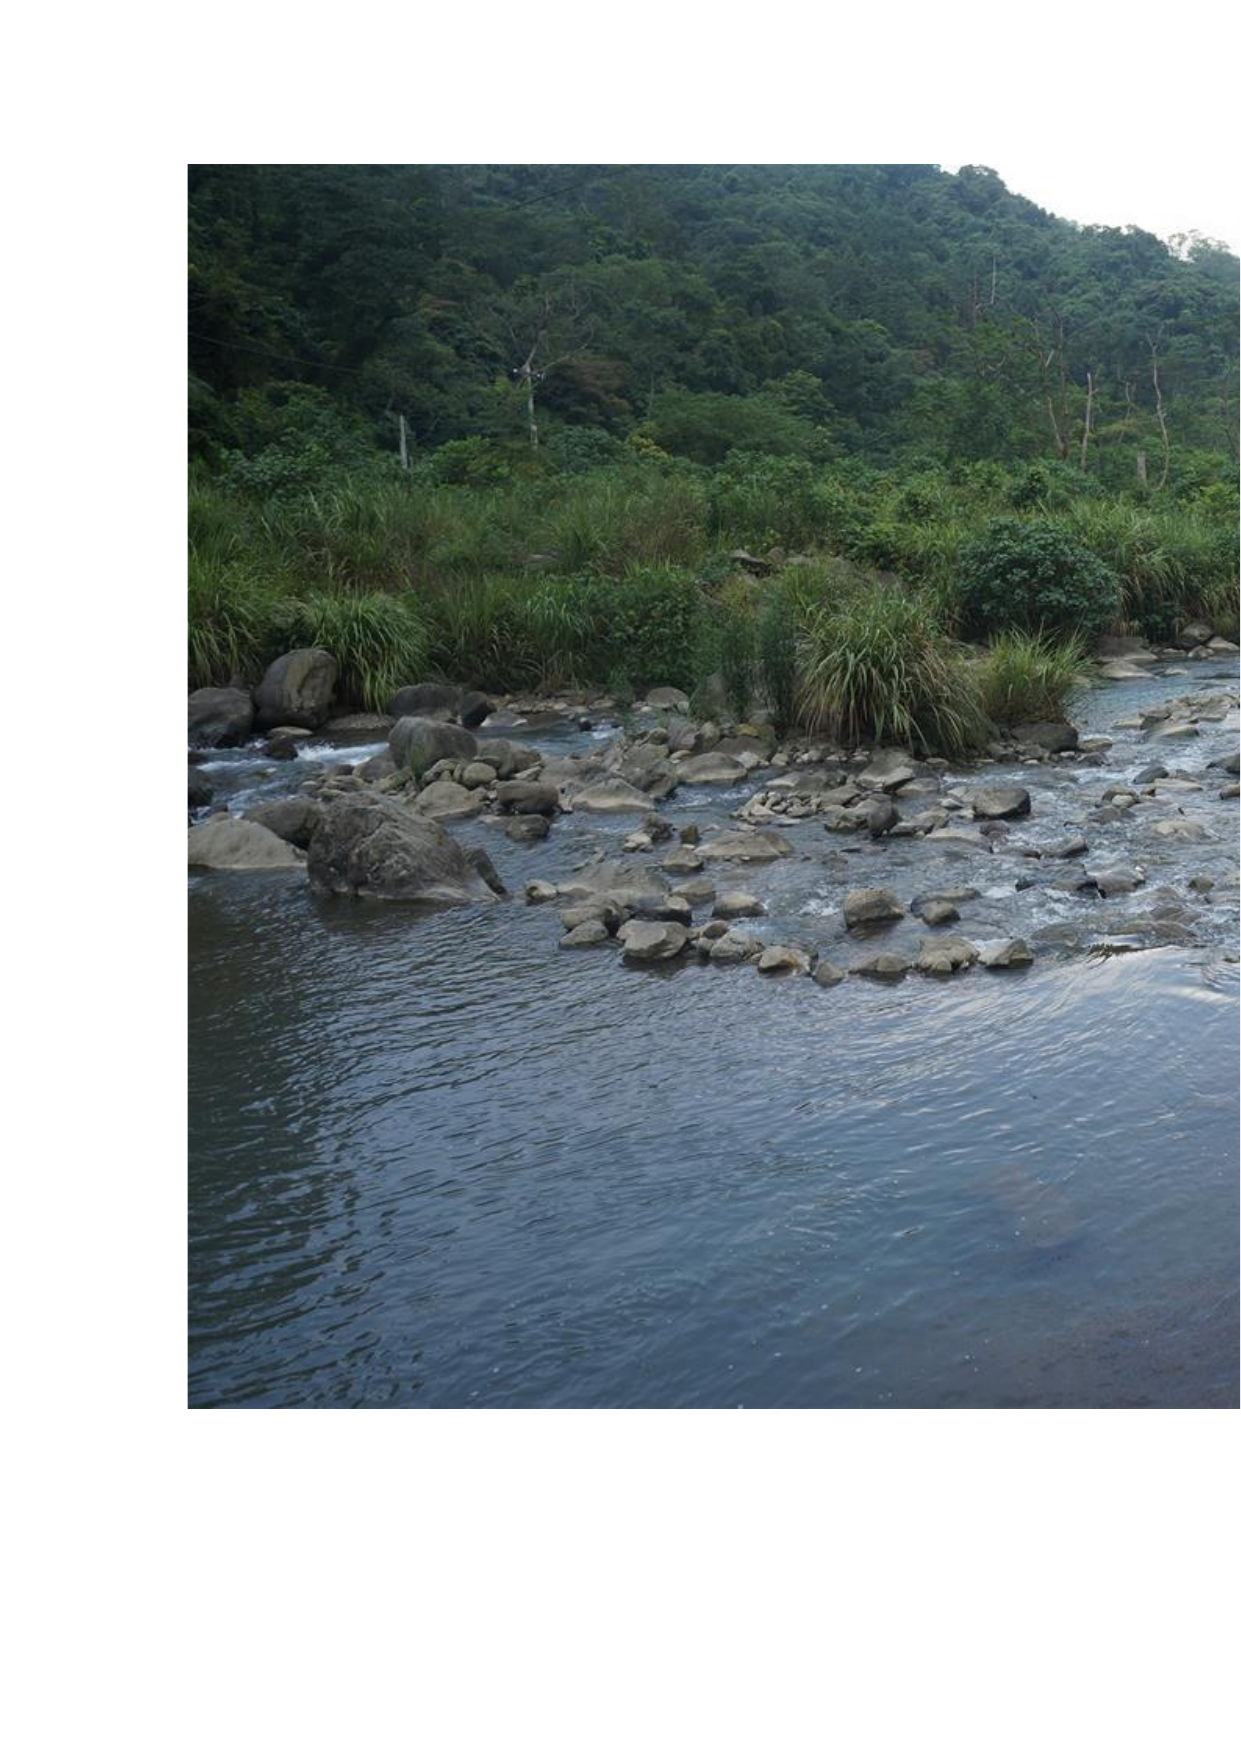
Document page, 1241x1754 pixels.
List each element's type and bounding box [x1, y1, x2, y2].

picture [187, 164, 1241, 1409]
